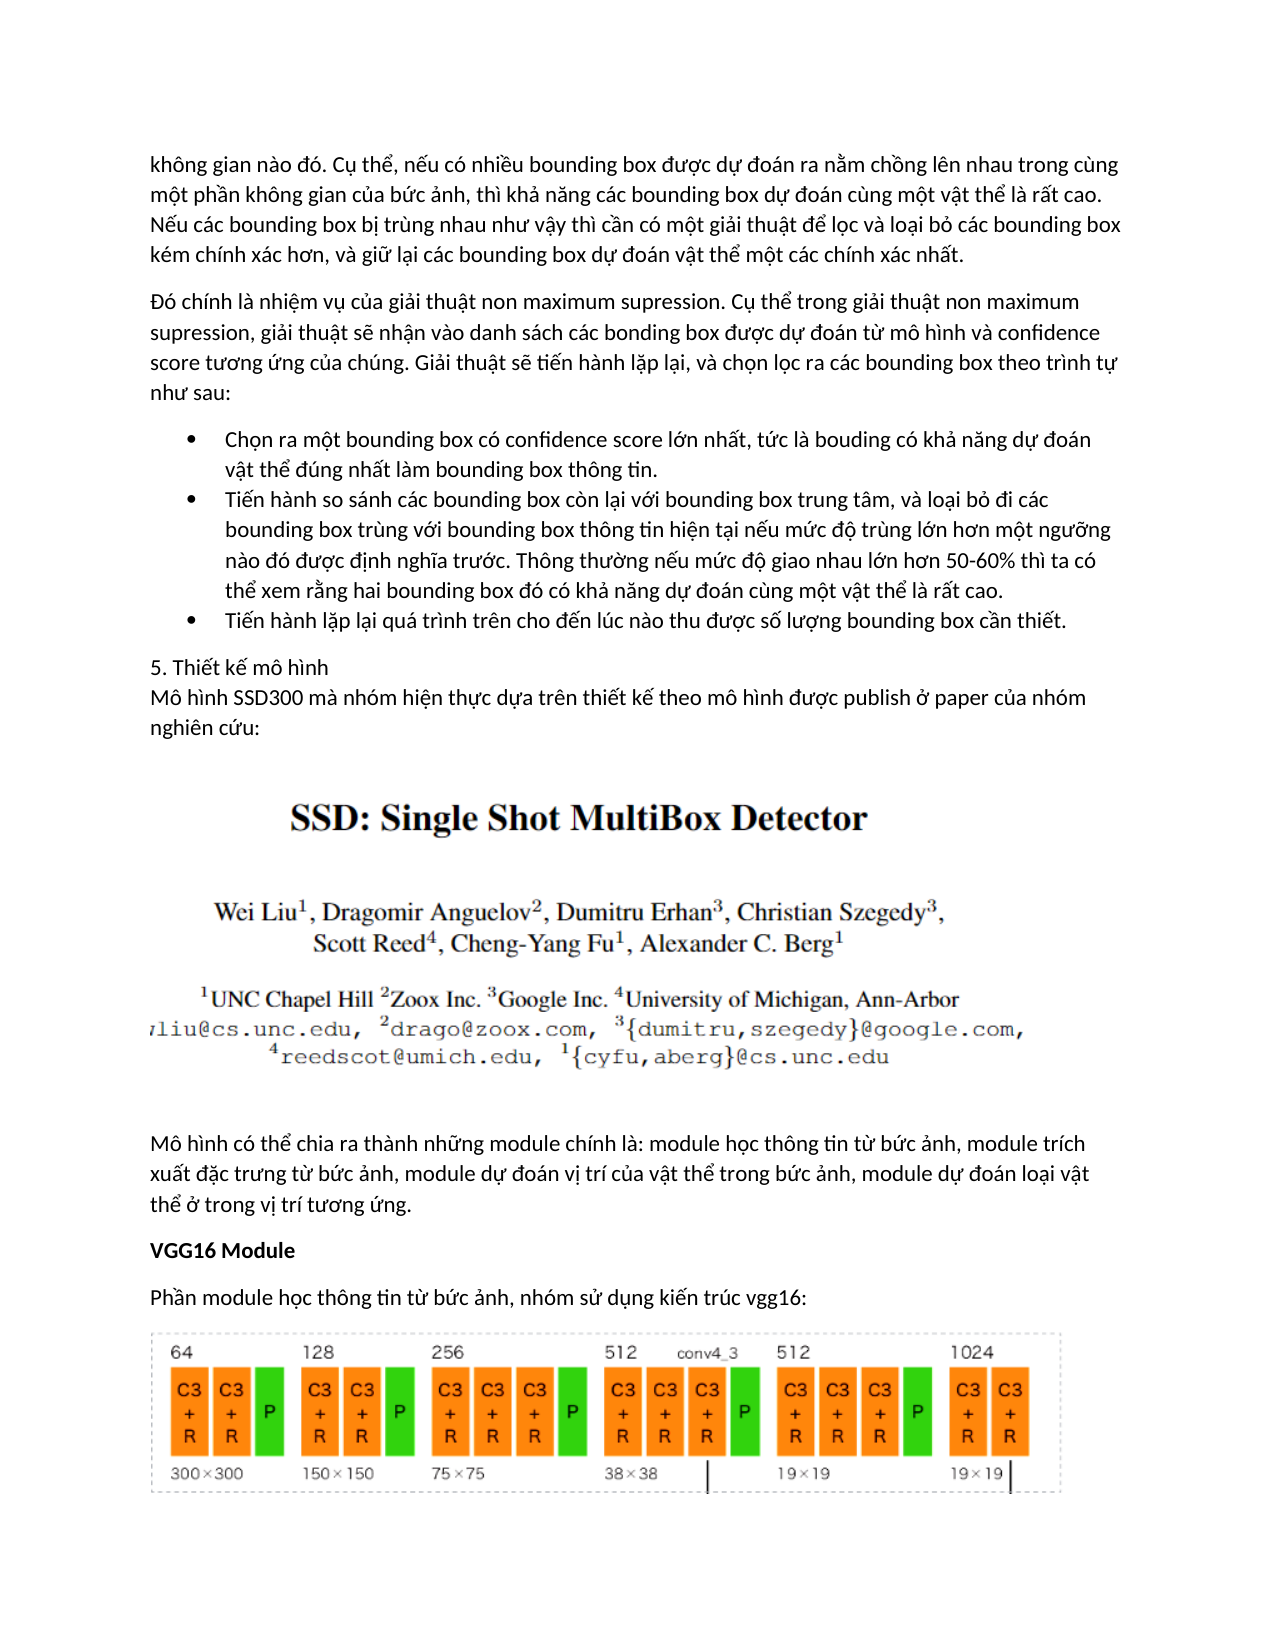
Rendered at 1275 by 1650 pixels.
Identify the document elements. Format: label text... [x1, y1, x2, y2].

text Mô hình có thể chia ra thành những module chính là: module học thông tin từ bức ảnh, module trích xuất đặc trưng từ bức ảnh, module dự đoán vị trí của vật thể trong bức ảnh, module dự đoán loại vật thể ở trong vị trí tương ứng. [150, 1129, 1125, 1218]
picture [150, 760, 1043, 1111]
picture [150, 1330, 1065, 1494]
list Tiến hành so sánh các bounding box còn lại với bounding box trung tâm, và loại bỏ đi các bounding box trùng với bounding box thông tin hiện tại nếu mức độ trùng lớn hơn một ngưỡng nào đó được định nghĩa trước. Thông thường nếu mức độ giao nhau lớn hơn 50-60% thì ta có thể xem rằng hai bounding box đó có khả năng dự đoán cùng một vật thể là rất cao. [187, 485, 1125, 604]
text Phần module học thông tin từ bức ảnh, nhóm sử dụng kiến trúc vgg16: [150, 1283, 1125, 1311]
text VGG16 Module [150, 1237, 1125, 1264]
text Đó chính là nhiệm vụ của giải thuật non maximum supression. Cụ thể trong giải thuật non maximum supression, giải thuật sẽ nhận vào danh sách các bonding box được dự đoán từ mô hình và confidence score tương ứng của chúng. Giải thuật sẽ tiến hành lặp lại, và chọn lọc ra các bounding box theo trình tự như sau: [150, 287, 1125, 406]
list Tiến hành lặp lại quá trình trên cho đến lúc nào thu được số lượng bounding box cần thiết. [187, 606, 1125, 634]
text 5. Thiết kế mô hình Mô hình SSD300 mà nhóm hiện thực dựa trên thiết kế theo mô hình được publish ở paper của nhóm nghiên cứu: [150, 653, 1125, 742]
list Chọn ra một bounding box có confidence score lớn nhất, tức là bouding có khả năng dự đoán vật thể đúng nhất làm bounding box thông tin. [187, 425, 1125, 483]
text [150, 150, 1125, 269]
